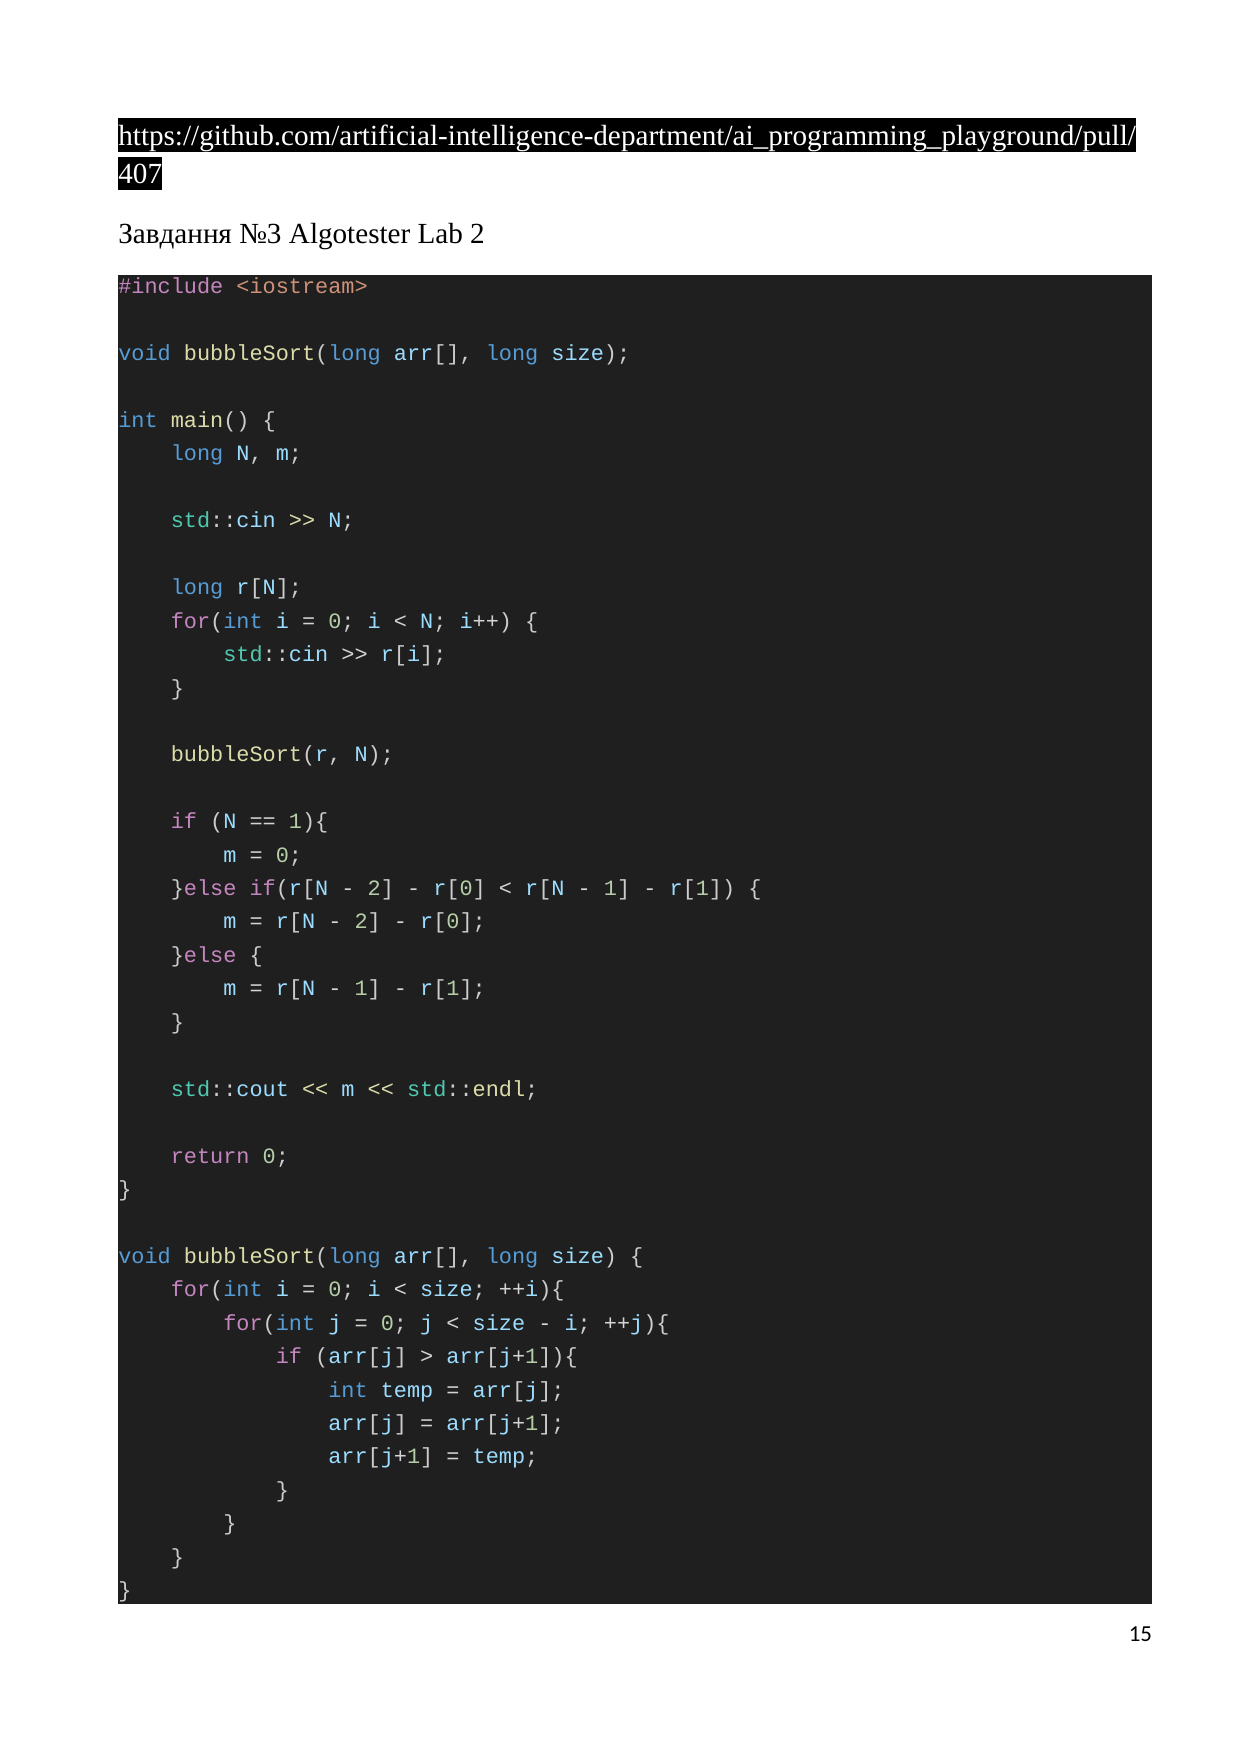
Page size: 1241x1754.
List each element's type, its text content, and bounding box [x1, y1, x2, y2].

text for(int j = 0; j < size - i; ++j){ [118, 1312, 1152, 1337]
text } [118, 1513, 1152, 1537]
text std::cin >> N; [118, 509, 1152, 534]
text int temp = arr[j]; [118, 1379, 1152, 1404]
text }else if(r[N - 2] - r[0] < r[N - 1] - r[1]) { [118, 877, 1152, 902]
text #include <iostream> [118, 275, 1152, 300]
text } [118, 1546, 1152, 1571]
text arr[j+1] = temp; [118, 1446, 1152, 1471]
text for(int i = 0; i < size; ++i){ [118, 1278, 1152, 1303]
text bubbleSort(r, N); [118, 743, 1152, 768]
text } [118, 677, 1152, 701]
text if (arr[j] > arr[j+1]){ [118, 1345, 1152, 1370]
text } [118, 1579, 1152, 1604]
text long N, m; [118, 443, 1152, 467]
text Завдання №3 Algotester Lab 2 [118, 216, 1152, 249]
text m = r[N - 1] - r[1]; [118, 978, 1152, 1002]
text int main() { [118, 409, 1152, 434]
text long r[N]; [118, 576, 1152, 601]
text m = 0; [118, 844, 1152, 869]
text }else { [118, 944, 1152, 969]
text void bubbleSort(long arr[], long size); [118, 342, 1152, 367]
text return 0; [118, 1145, 1152, 1169]
text https://github.com/artificial-intelligence-department/ai_programming_playground/pull/407 [118, 118, 1152, 190]
text for(int i = 0; i < N; i++) { [118, 610, 1152, 634]
text m = r[N - 2] - r[0]; [118, 911, 1152, 936]
text } [118, 1178, 1152, 1203]
text std::cout << m << std::endl; [118, 1078, 1152, 1103]
text if (N == 1){ [118, 810, 1152, 835]
text std::cin >> r[i]; [118, 643, 1152, 668]
text void bubbleSort(long arr[], long size) { [118, 1245, 1152, 1270]
text } [118, 1479, 1152, 1504]
text } [118, 1011, 1152, 1036]
text arr[j] = arr[j+1]; [118, 1412, 1152, 1437]
